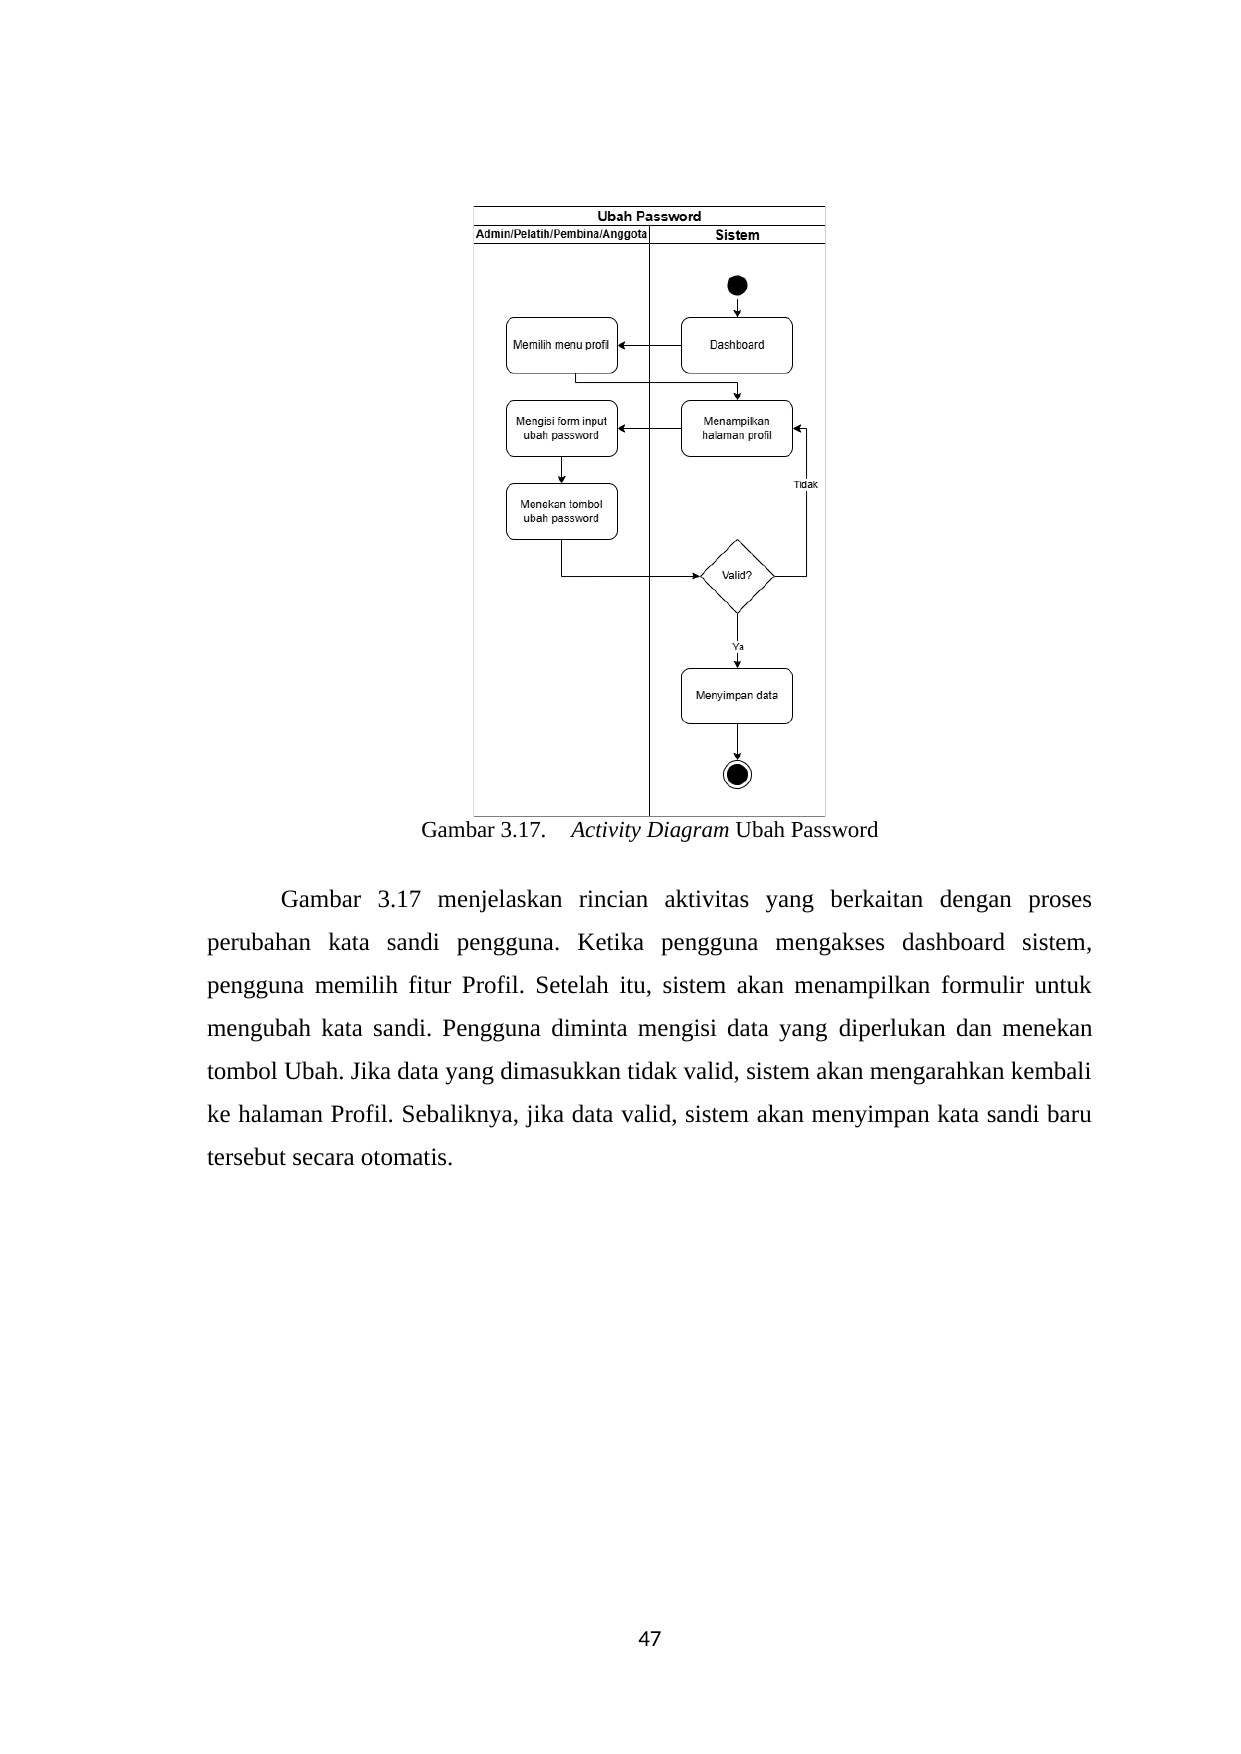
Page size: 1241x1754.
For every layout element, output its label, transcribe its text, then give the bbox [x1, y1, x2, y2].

text Activity Diagram Ubah Password [207, 816, 1092, 843]
text Gambar 3.17 menjelaskan rincian aktivitas yang berkaitan dengan proses perubahan kata sandi pengguna. Ketika pengguna mengakses dashboard sistem, pengguna memilih fitur Profil. Setelah itu, sistem akan menampilkan formulir untuk mengubah kata sandi. Pengguna diminta mengisi data yang diperlukan dan menekan tombol Ubah. Jika data yang dimasukkan tidak valid, sistem akan mengarahkan kembali ke halaman Profil. Sebaliknya, jika data valid, sistem akan menyimpan kata sandi baru tersebut secara otomatis. [207, 884, 1092, 1171]
picture [473, 206, 826, 817]
